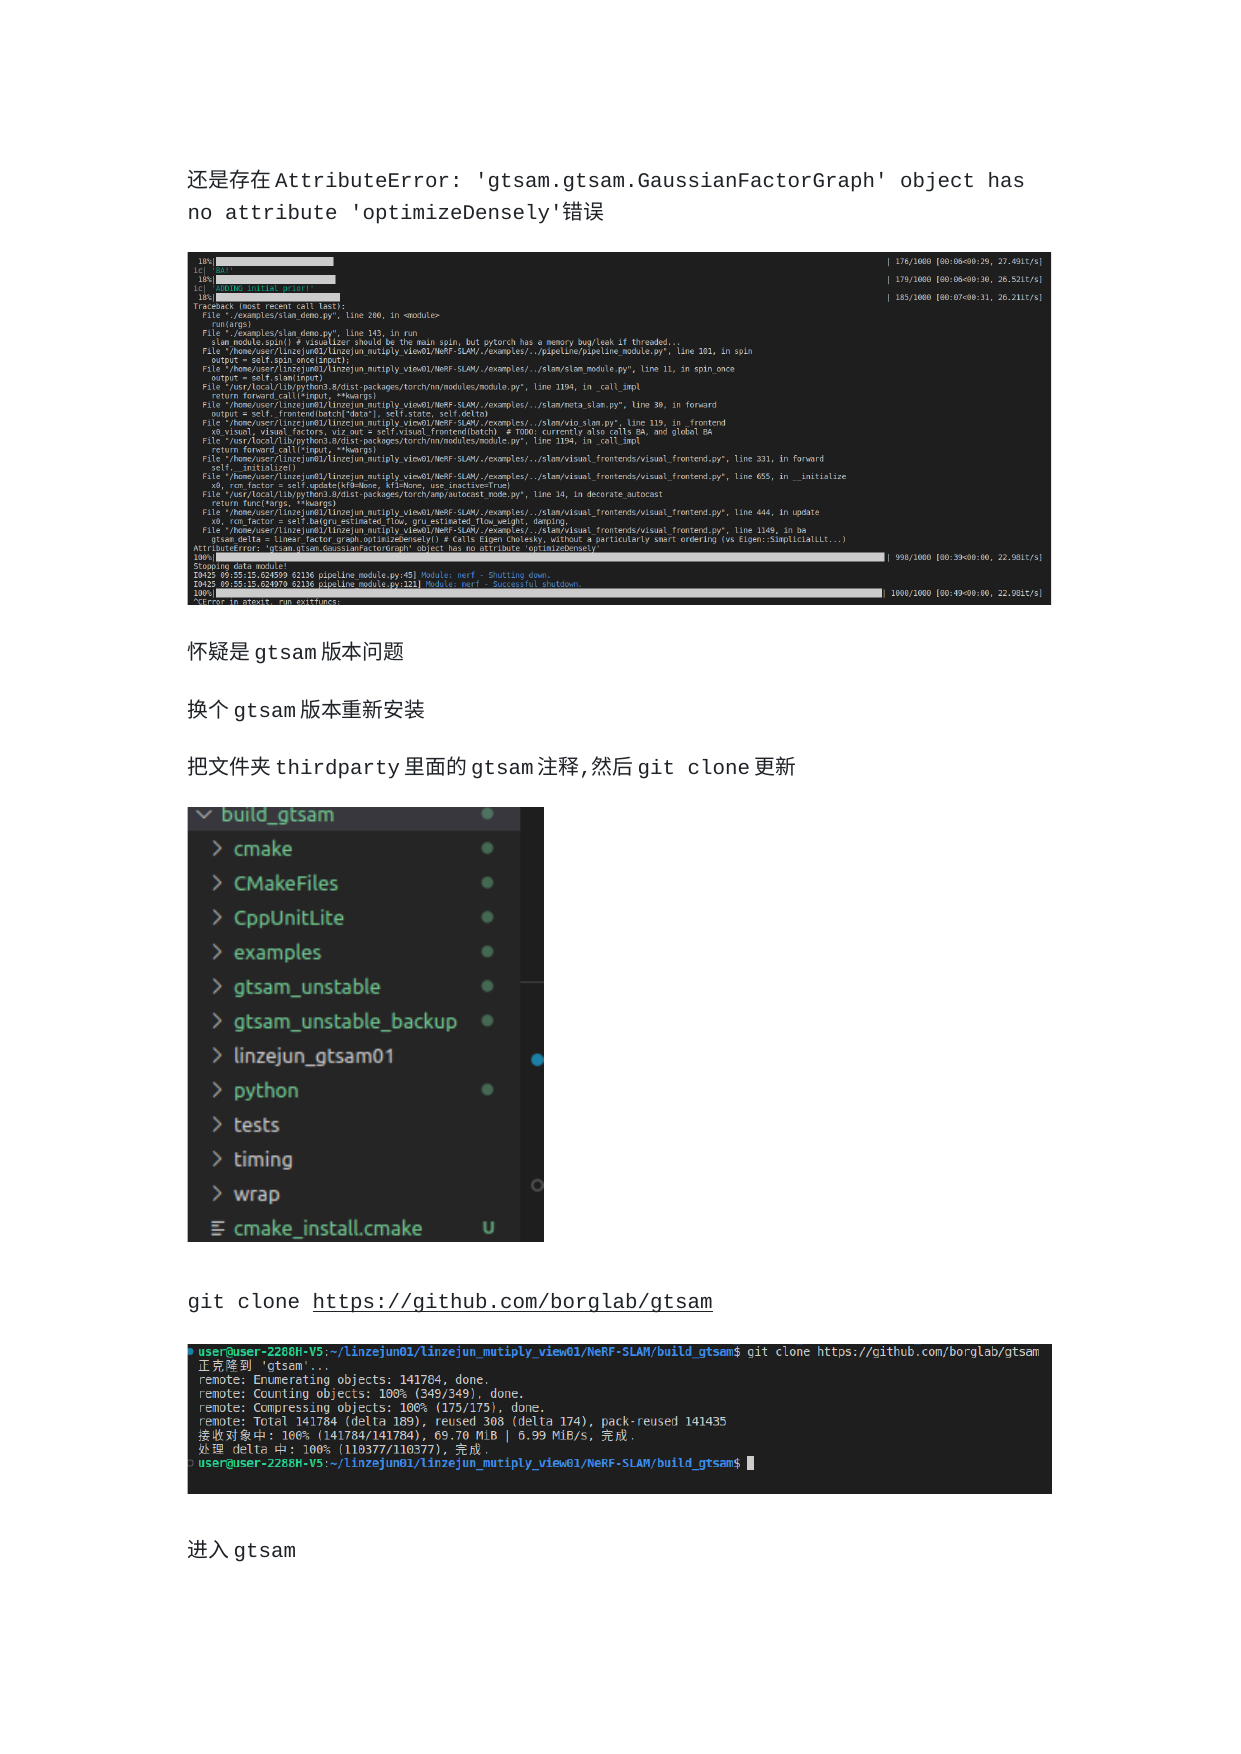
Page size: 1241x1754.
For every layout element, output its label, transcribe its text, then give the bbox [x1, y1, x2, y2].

text git clone https://github.com/borglab/gtsam [187, 1287, 1053, 1319]
text 换个gtsam版本重新安装 [187, 692, 1053, 724]
text 还是存在AttributeError: 'gtsam.gtsam.GaussianFactorGraph' object has no attribute 'optimizeDensely'错误 [187, 162, 1053, 227]
picture [187, 252, 1052, 605]
text 怀疑是gtsam版本问题 [187, 634, 1053, 667]
text 进入gtsam [187, 1532, 1053, 1564]
text 把文件夹thirdparty里面的gtsam注释,然后git clone更新 [187, 749, 1053, 782]
picture [187, 807, 544, 1242]
picture [187, 1344, 1052, 1494]
